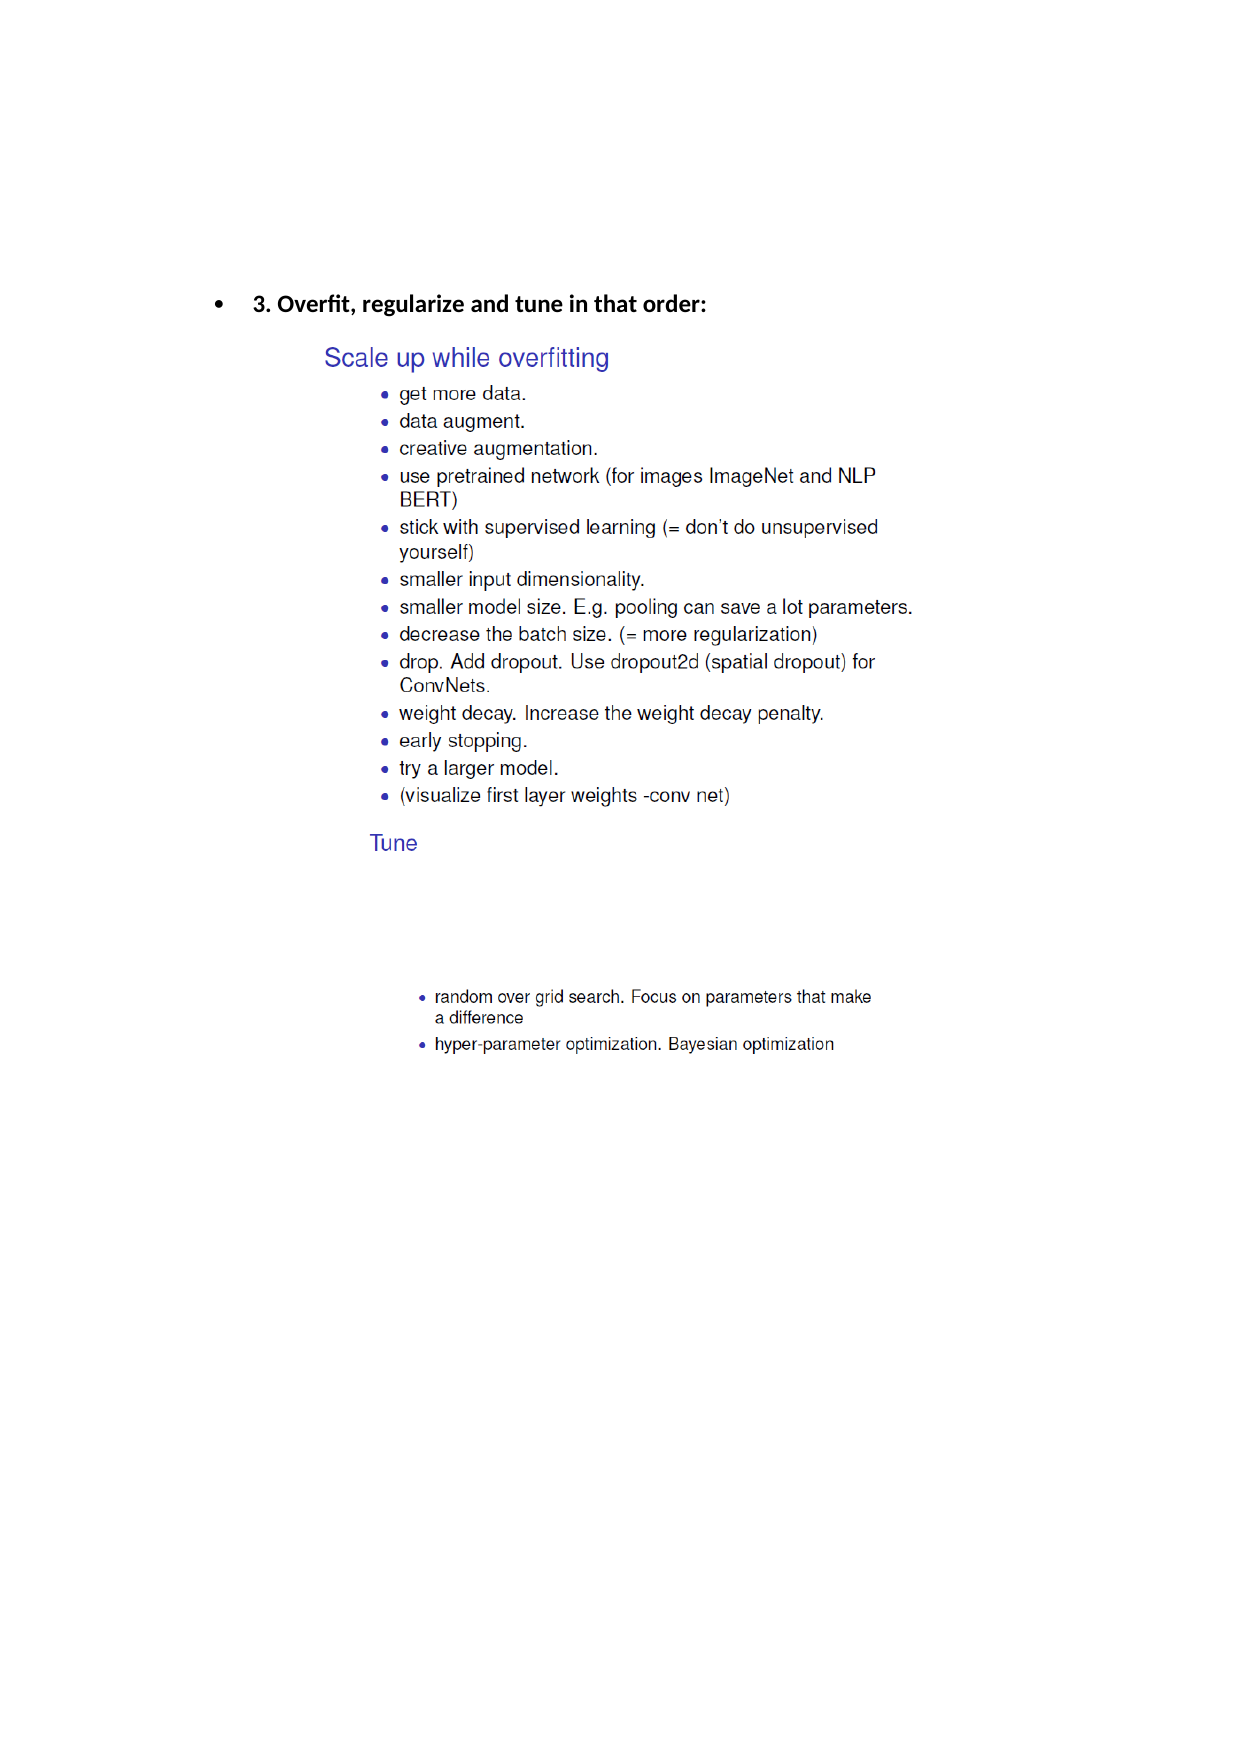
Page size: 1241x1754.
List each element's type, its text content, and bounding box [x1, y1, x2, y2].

picture [364, 825, 877, 1058]
picture [318, 337, 922, 807]
list 3. Overfit, regularize and tune in that order: [215, 288, 1063, 319]
